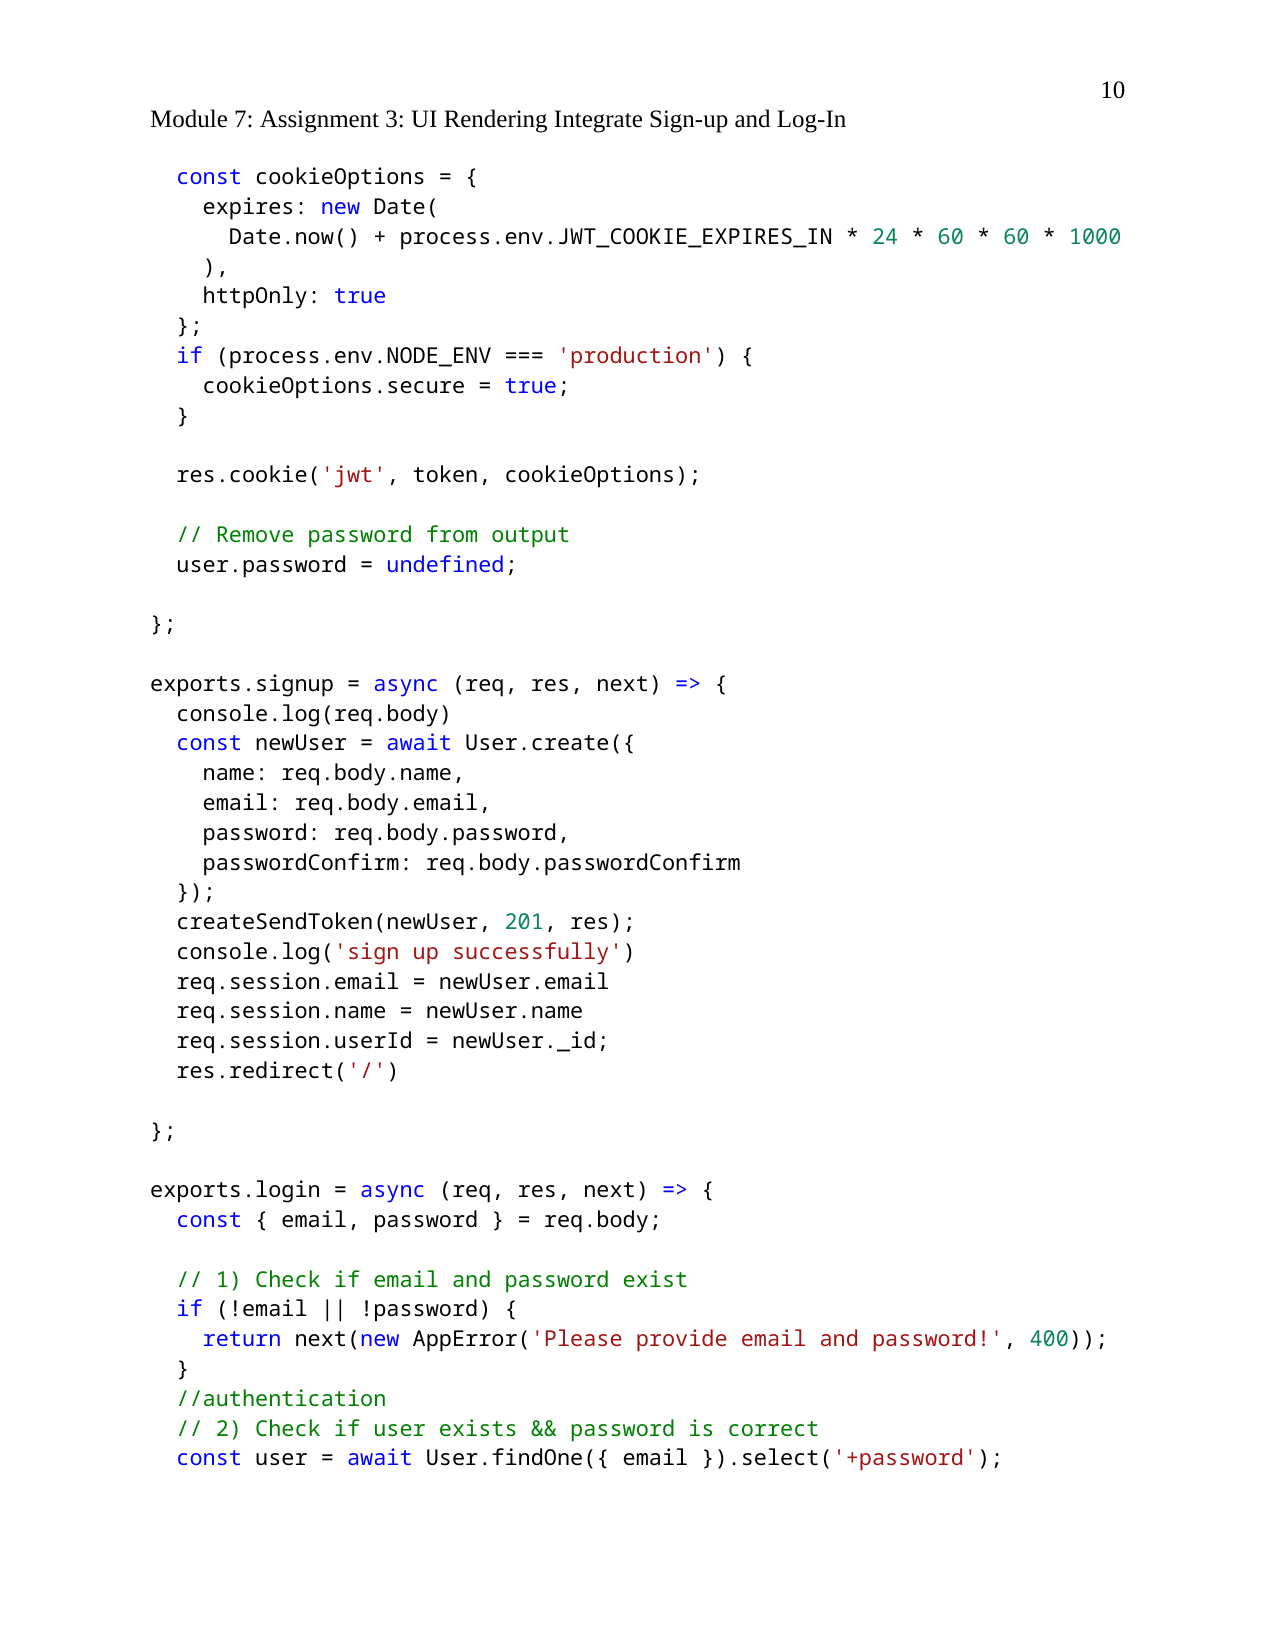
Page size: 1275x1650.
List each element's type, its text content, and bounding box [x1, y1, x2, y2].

text exports.signup = async (req, res, next) => { [150, 668, 1125, 697]
text } [150, 399, 1125, 429]
text req.session.userId = newUser._id; [150, 1025, 1125, 1055]
text res.cookie('jwt', token, cookieOptions); [150, 459, 1125, 489]
text } [150, 1353, 1125, 1383]
text console.log(req.body) [150, 697, 1125, 727]
text req.session.email = newUser.email [150, 966, 1125, 995]
text ), [150, 251, 1125, 280]
text Date.now() + process.env.JWT_COOKIE_EXPIRES_IN * 24 * 60 * 60 * 1000 [150, 221, 1125, 251]
text httpOnly: true [150, 280, 1125, 310]
text }); [150, 876, 1125, 906]
text }; [150, 1114, 1125, 1144]
text req.session.name = newUser.name [150, 995, 1125, 1025]
text res.redirect('/') [150, 1055, 1125, 1085]
text //authentication [150, 1383, 1125, 1412]
text exports.login = async (req, res, next) => { [150, 1174, 1125, 1204]
text expires: new Date( [150, 191, 1125, 221]
text password: req.body.password, [150, 817, 1125, 846]
text }; [150, 608, 1125, 638]
text // 2) Check if user exists && password is correct [150, 1412, 1125, 1442]
text return next(new AppError('Please provide email and password!', 400)); [150, 1323, 1125, 1353]
text if (!email || !password) { [150, 1293, 1125, 1323]
text console.log('sign up successfully') [150, 936, 1125, 966]
text const newUser = await User.create({ [150, 727, 1125, 757]
text cookieOptions.secure = true; [150, 370, 1125, 399]
text }; [150, 310, 1125, 340]
text const cookieOptions = { [150, 161, 1125, 191]
text // Remove password from output [150, 519, 1125, 548]
text createSendToken(newUser, 201, res); [150, 906, 1125, 936]
text email: req.body.email, [150, 787, 1125, 817]
text const { email, password } = req.body; [150, 1204, 1125, 1234]
text const user = await User.findOne({ email }).select('+password'); [150, 1442, 1125, 1472]
text passwordConfirm: req.body.passwordConfirm [150, 846, 1125, 876]
text name: req.body.name, [150, 757, 1125, 787]
text // 1) Check if email and password exist [150, 1263, 1125, 1293]
text if (process.env.NODE_ENV === 'production') { [150, 340, 1125, 370]
text user.password = undefined; [150, 548, 1125, 578]
